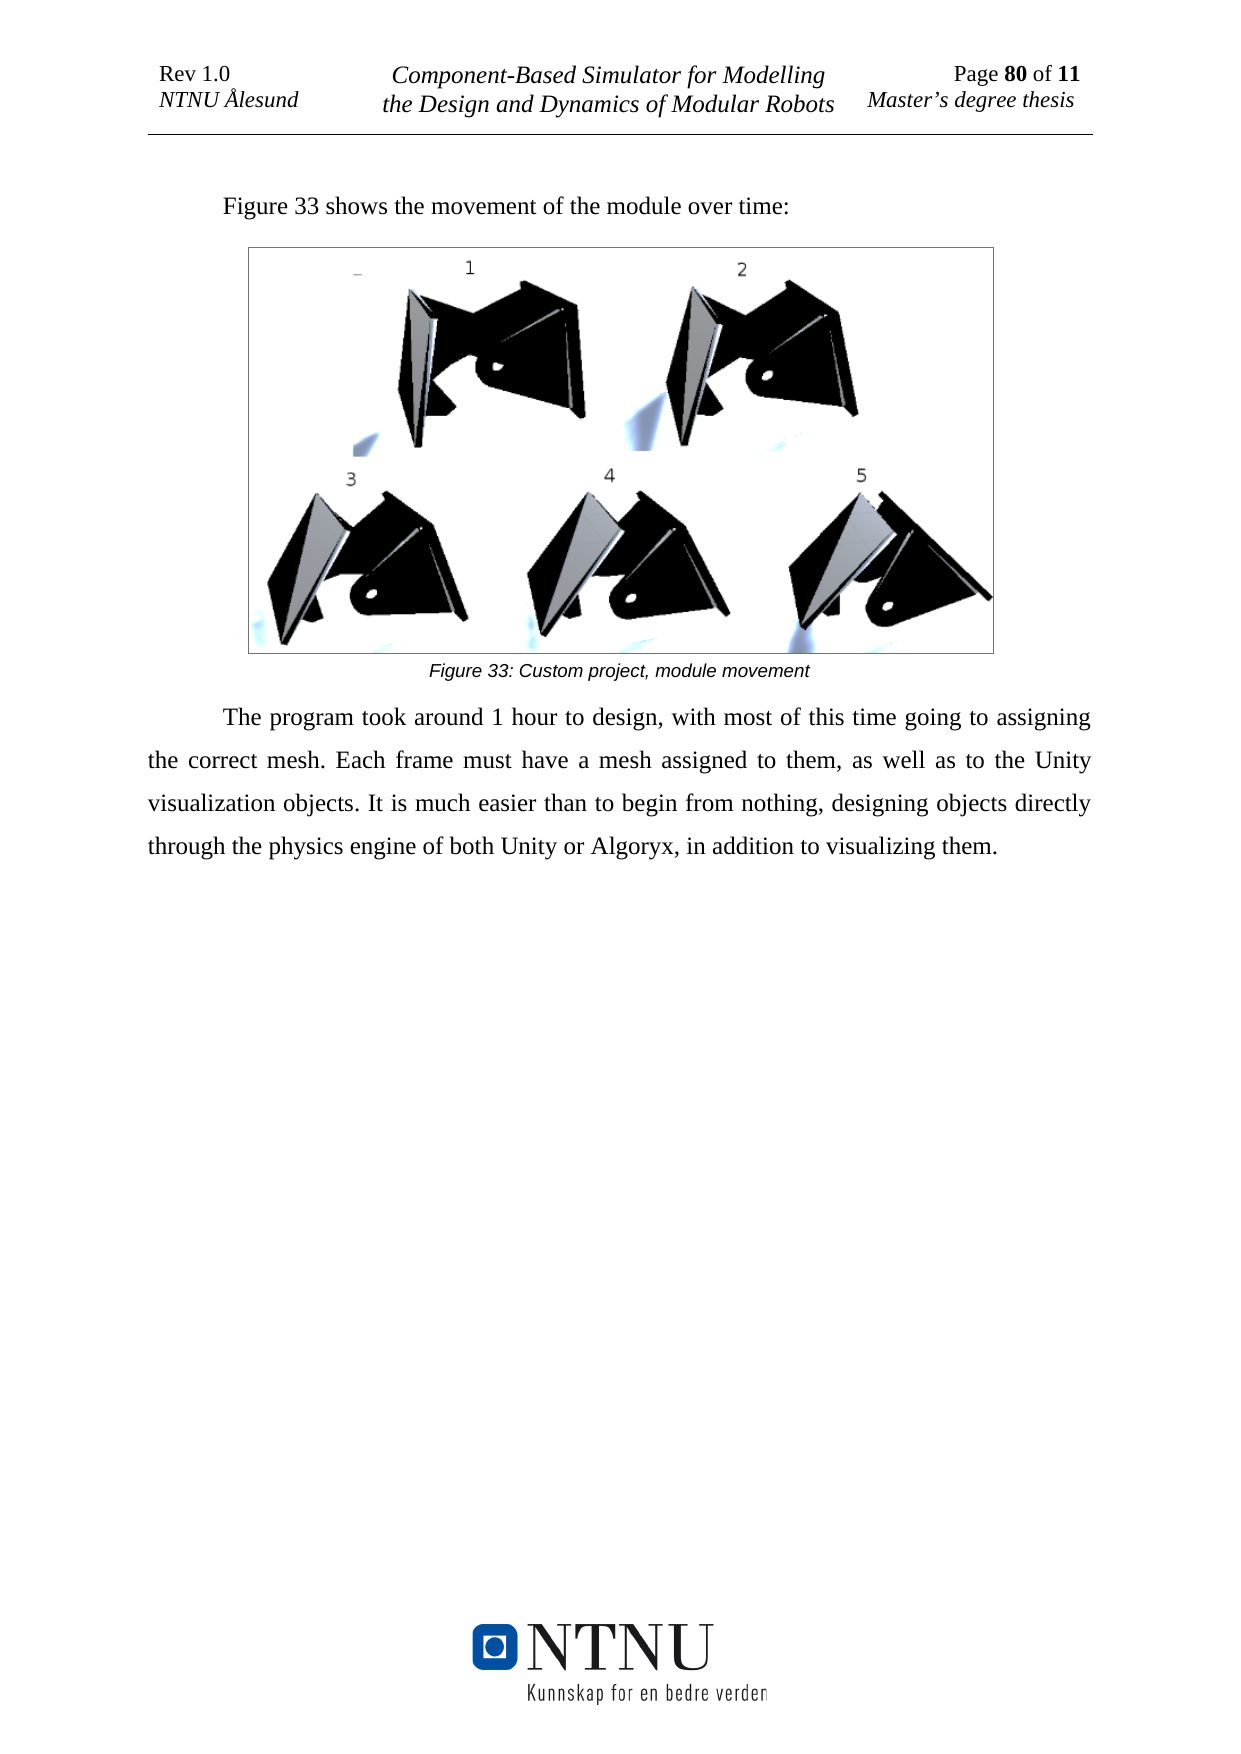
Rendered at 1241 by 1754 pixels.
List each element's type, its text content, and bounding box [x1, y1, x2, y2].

text Figure 33 shows the movement of the module over time: [148, 191, 1093, 219]
text Figure 33: Custom project, module movement [148, 659, 1093, 681]
picture [249, 248, 993, 653]
picture [472, 1624, 767, 1705]
text The program took around 1 hour to design, with most of this time going to assigning the correct mesh. Each frame must have a mesh assigned to them, as well as to the Unity visualization objects. It is much easier than to begin from nothing, designing objects directly through the physics engine of both Unity or Algoryx, in addition to visualizing them. [148, 702, 1093, 860]
